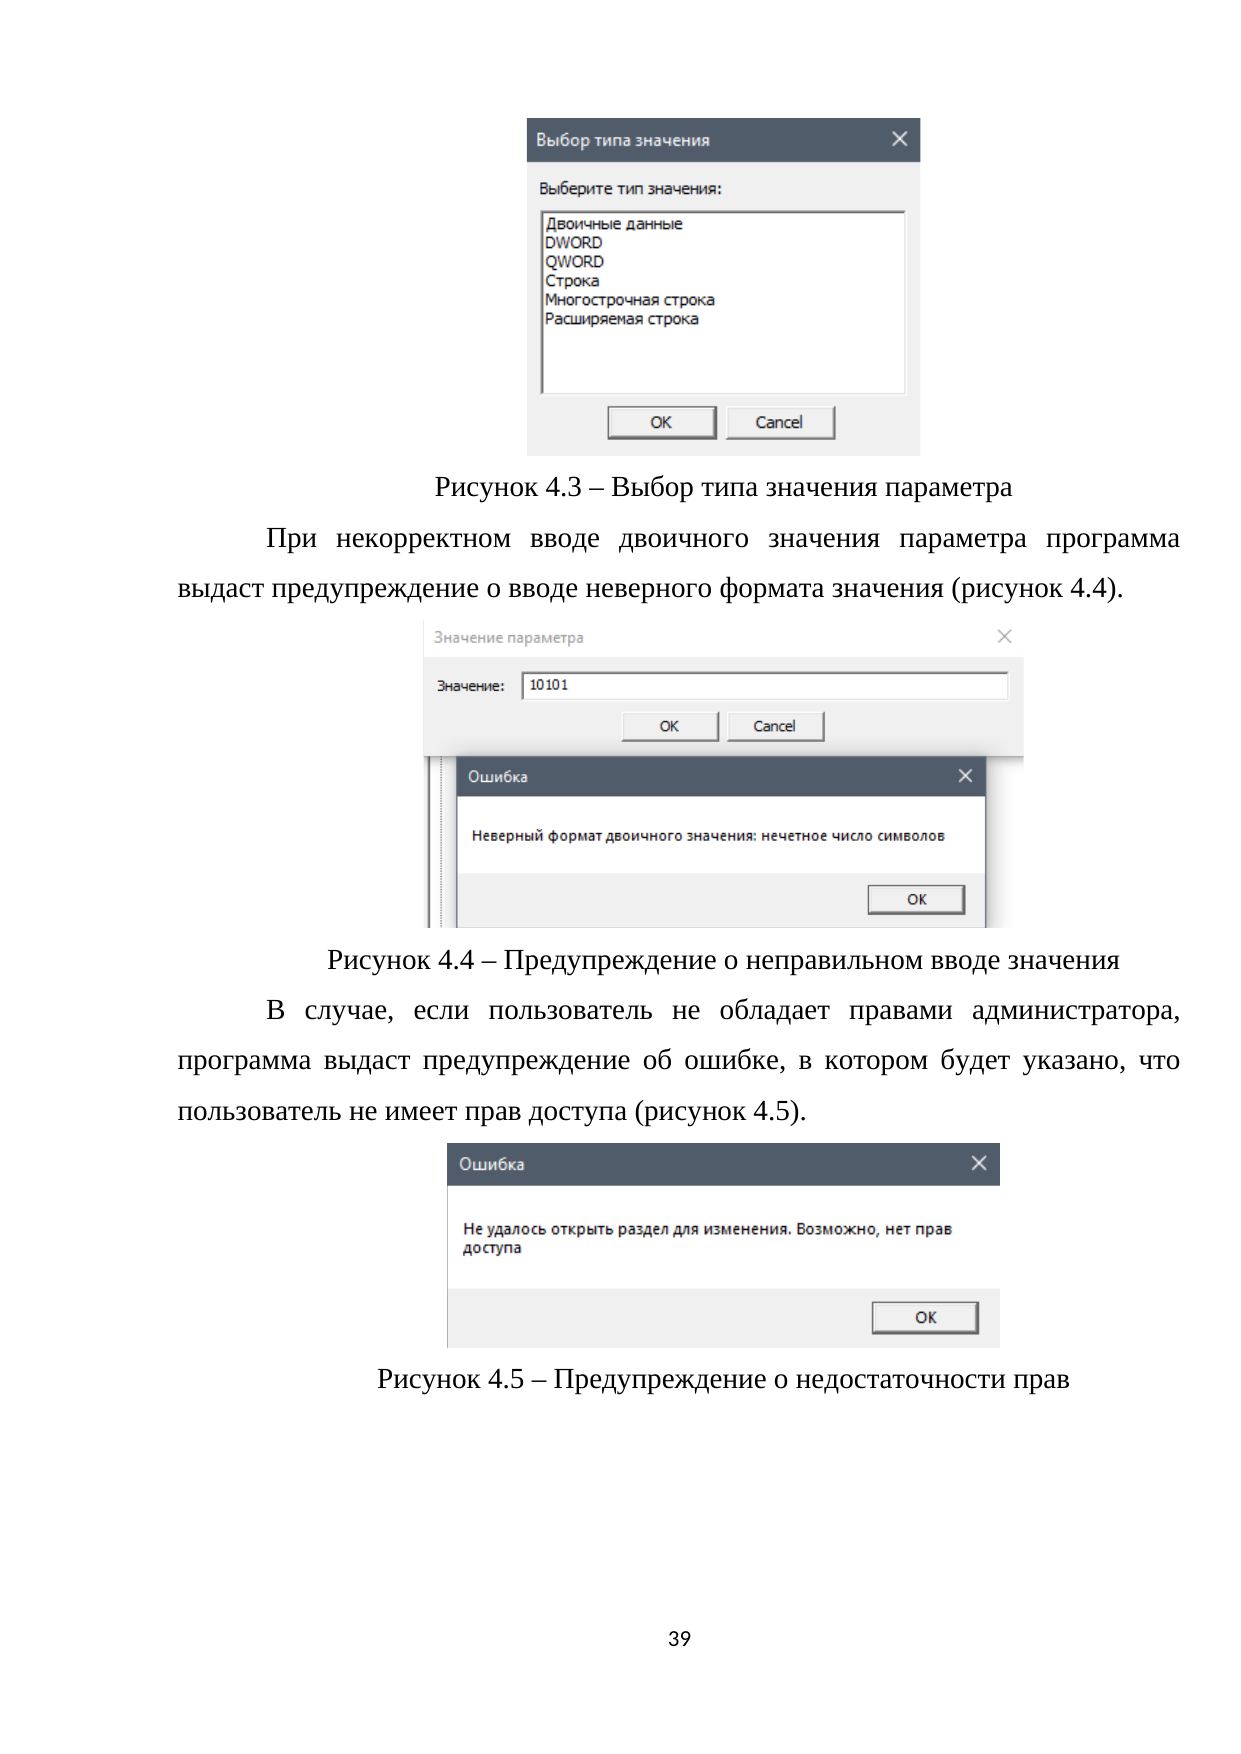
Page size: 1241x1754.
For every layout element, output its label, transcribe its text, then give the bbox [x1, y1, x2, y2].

text Рисунок 4.4 – Предупреждение о неправильном вводе значения [177, 942, 1181, 975]
text Рисунок 4.5 – Предупреждение о недостаточности прав [177, 1361, 1181, 1395]
text При некорректном вводе двоичного значения параметра программа выдаст предупреждение о вводе неверного формата значения (рисунок 4.4). [177, 520, 1181, 604]
picture [447, 1143, 1000, 1348]
text Рисунок 4.3 – Выбор типа значения параметра [177, 469, 1181, 503]
text В случае, если пользователь не обладает правами администратора, программа выдаст предупреждение об ошибке, в котором будет указано, что пользователь не имеет прав доступа (рисунок 4.5). [177, 992, 1181, 1126]
picture [526, 118, 921, 456]
picture [423, 620, 1024, 928]
